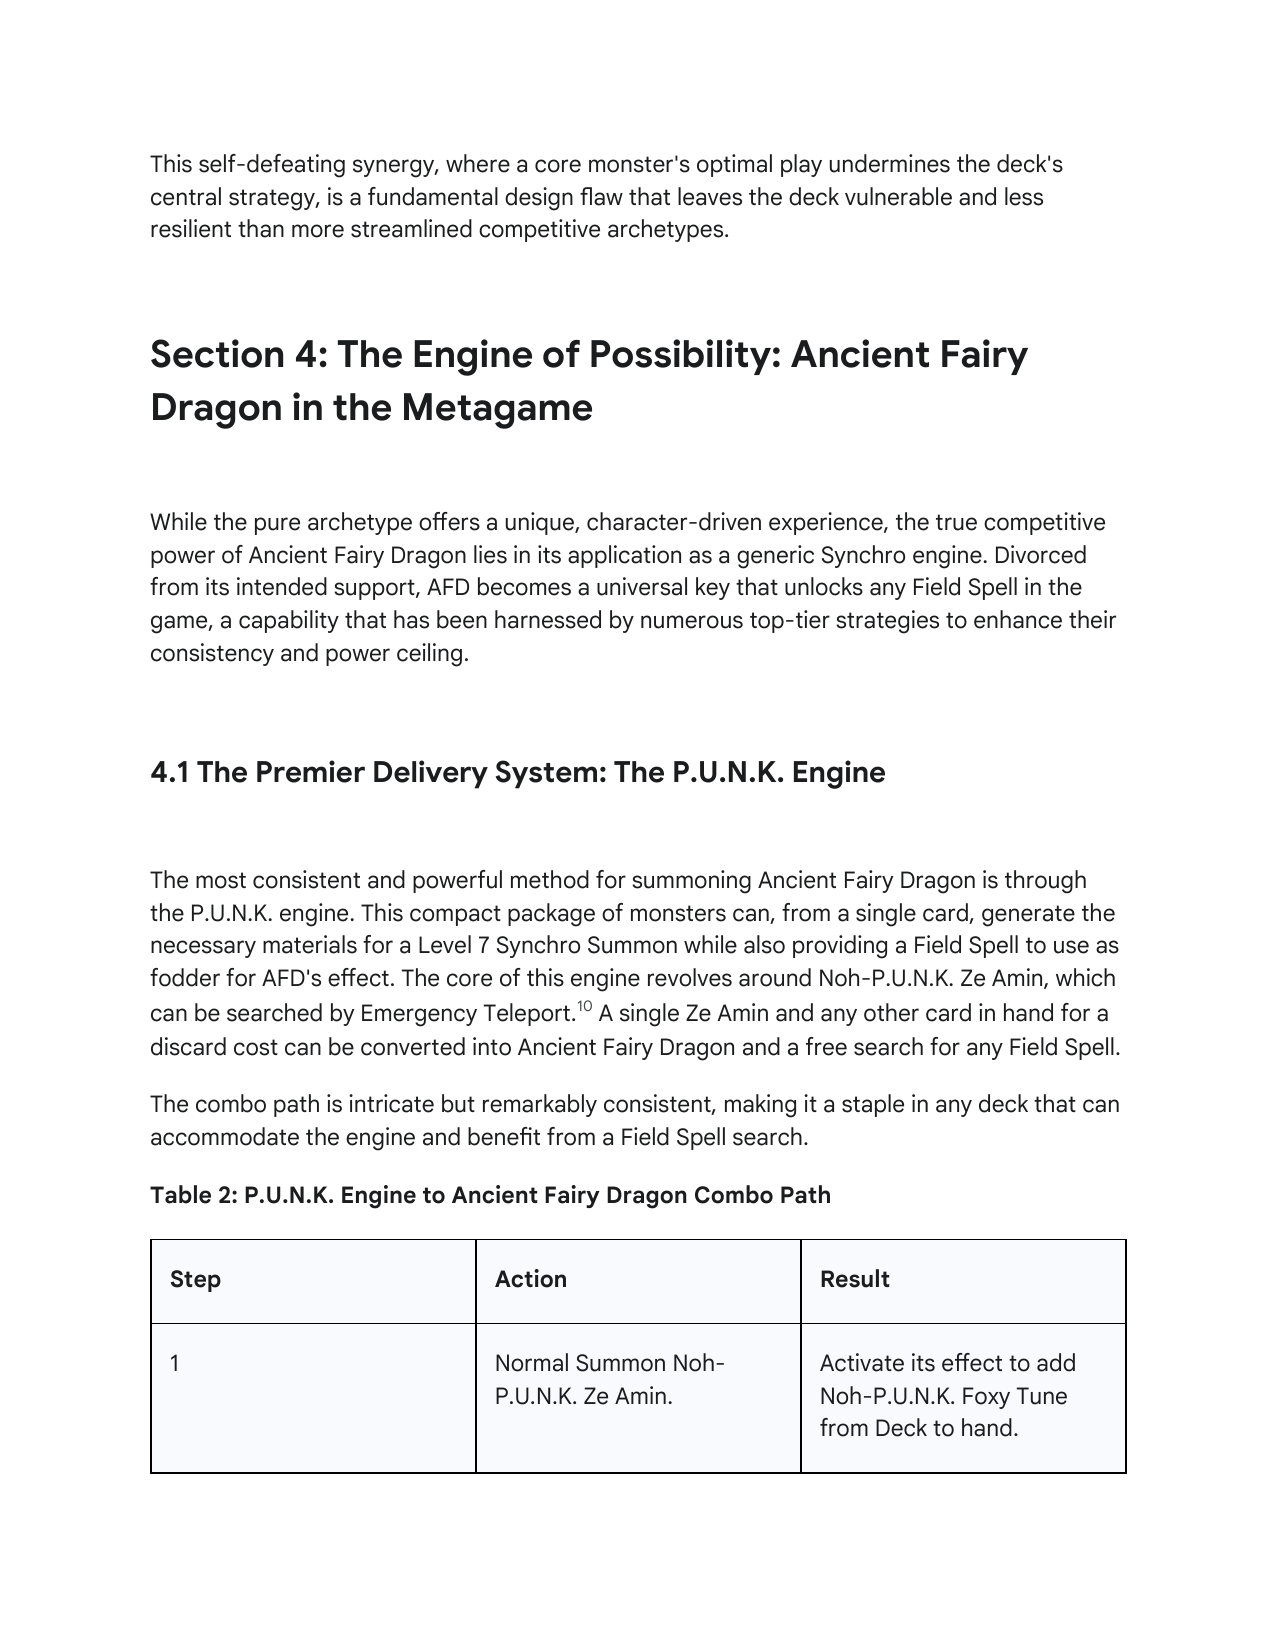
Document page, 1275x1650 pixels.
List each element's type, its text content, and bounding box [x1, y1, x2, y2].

table_cell 1 [152, 1324, 475, 1472]
text While the pure archetype offers a unique, character-driven experience, the true competitive power of Ancient Fairy Dragon lies in its application as a generic Synchro engine. Divorced from its intended support, AFD becomes a universal key that unlocks any Field Spell in the game, a capability that has been harnessed by numerous top-tier strategies to enhance their consistency and power ceiling. [150, 508, 1125, 668]
text The combo path is intricate but remarkably consistent, making it a staple in any deck that can accommodate the engine and benefit from a Field Spell search. [150, 1091, 1125, 1152]
table_header Result [802, 1240, 1125, 1323]
subtitle 4.1 The Premier Delivery System: The P.U.N.K. Engine [150, 754, 1125, 791]
table_cell Normal Summon Noh-P.U.N.K. Ze Amin. [477, 1324, 800, 1472]
table_header Action [477, 1240, 800, 1323]
subtitle Section 4: The Engine of Possibility: Ancient Fairy Dragon in the Metagame [150, 331, 1125, 431]
table_cell Activate its effect to add Noh-P.U.N.K. Foxy Tune from Deck to hand. [802, 1324, 1125, 1472]
text The most consistent and powerful method for summoning Ancient Fairy Dragon is through the P.U.N.K. engine. This compact package of monsters can, from a single card, generate the necessary materials for a Level 7 Synchro Summon while also providing a Field Spell to use as fodder for AFD's effect. The core of this engine revolves around Noh-P.U.N.K. Ze Amin, which can be searched by Emergency Teleport.10 A single Ze Amin and any other card in hand for a discard cost can be converted into Ancient Fairy Dragon and a free search for any Field Spell. [150, 866, 1125, 1062]
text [150, 150, 1125, 244]
table_header Step [152, 1240, 475, 1323]
text Table 2: P.U.N.K. Engine to Ancient Fairy Dragon Combo Path [150, 1181, 1125, 1210]
